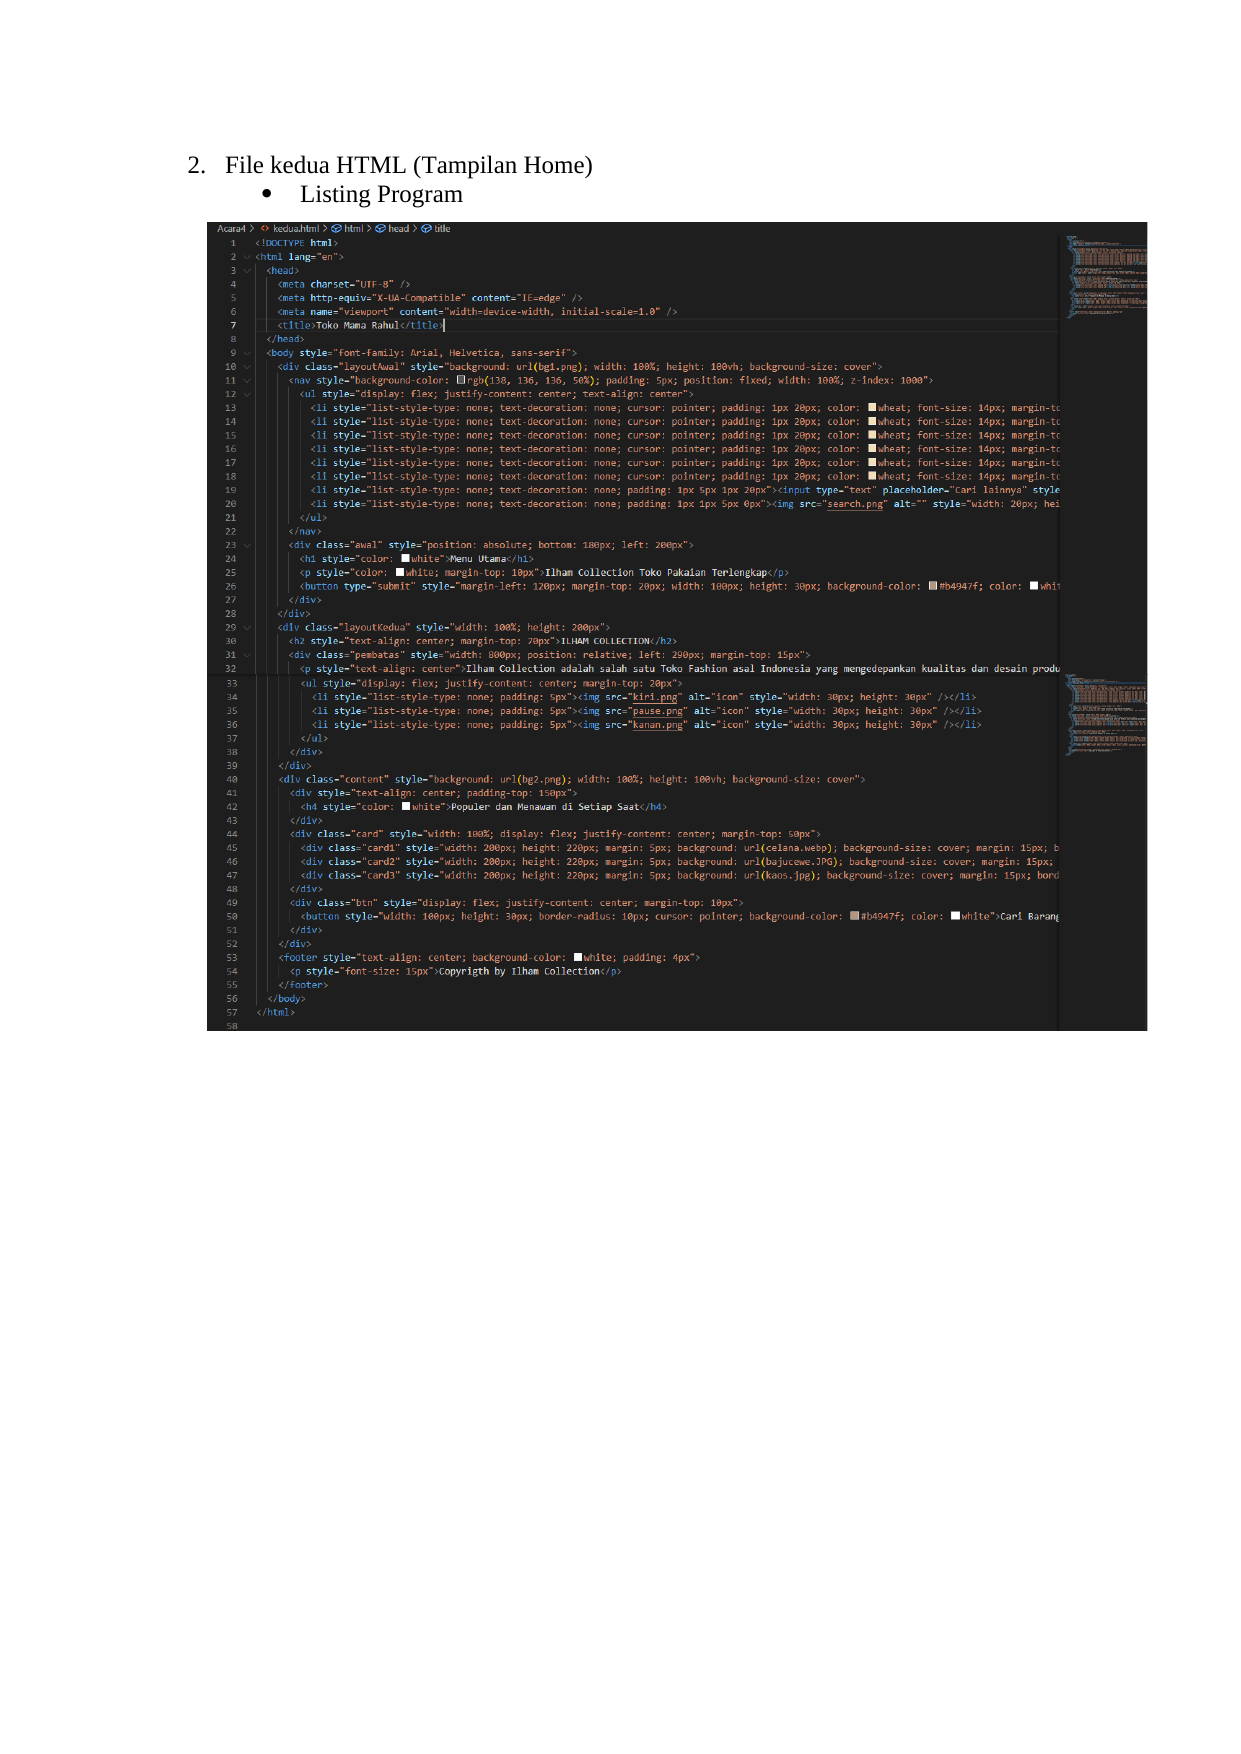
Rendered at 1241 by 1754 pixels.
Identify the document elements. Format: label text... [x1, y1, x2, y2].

list File kedua HTML (Tampilan Home) [187, 150, 1090, 179]
picture [207, 222, 1148, 1031]
list Listing Program [262, 179, 1090, 207]
